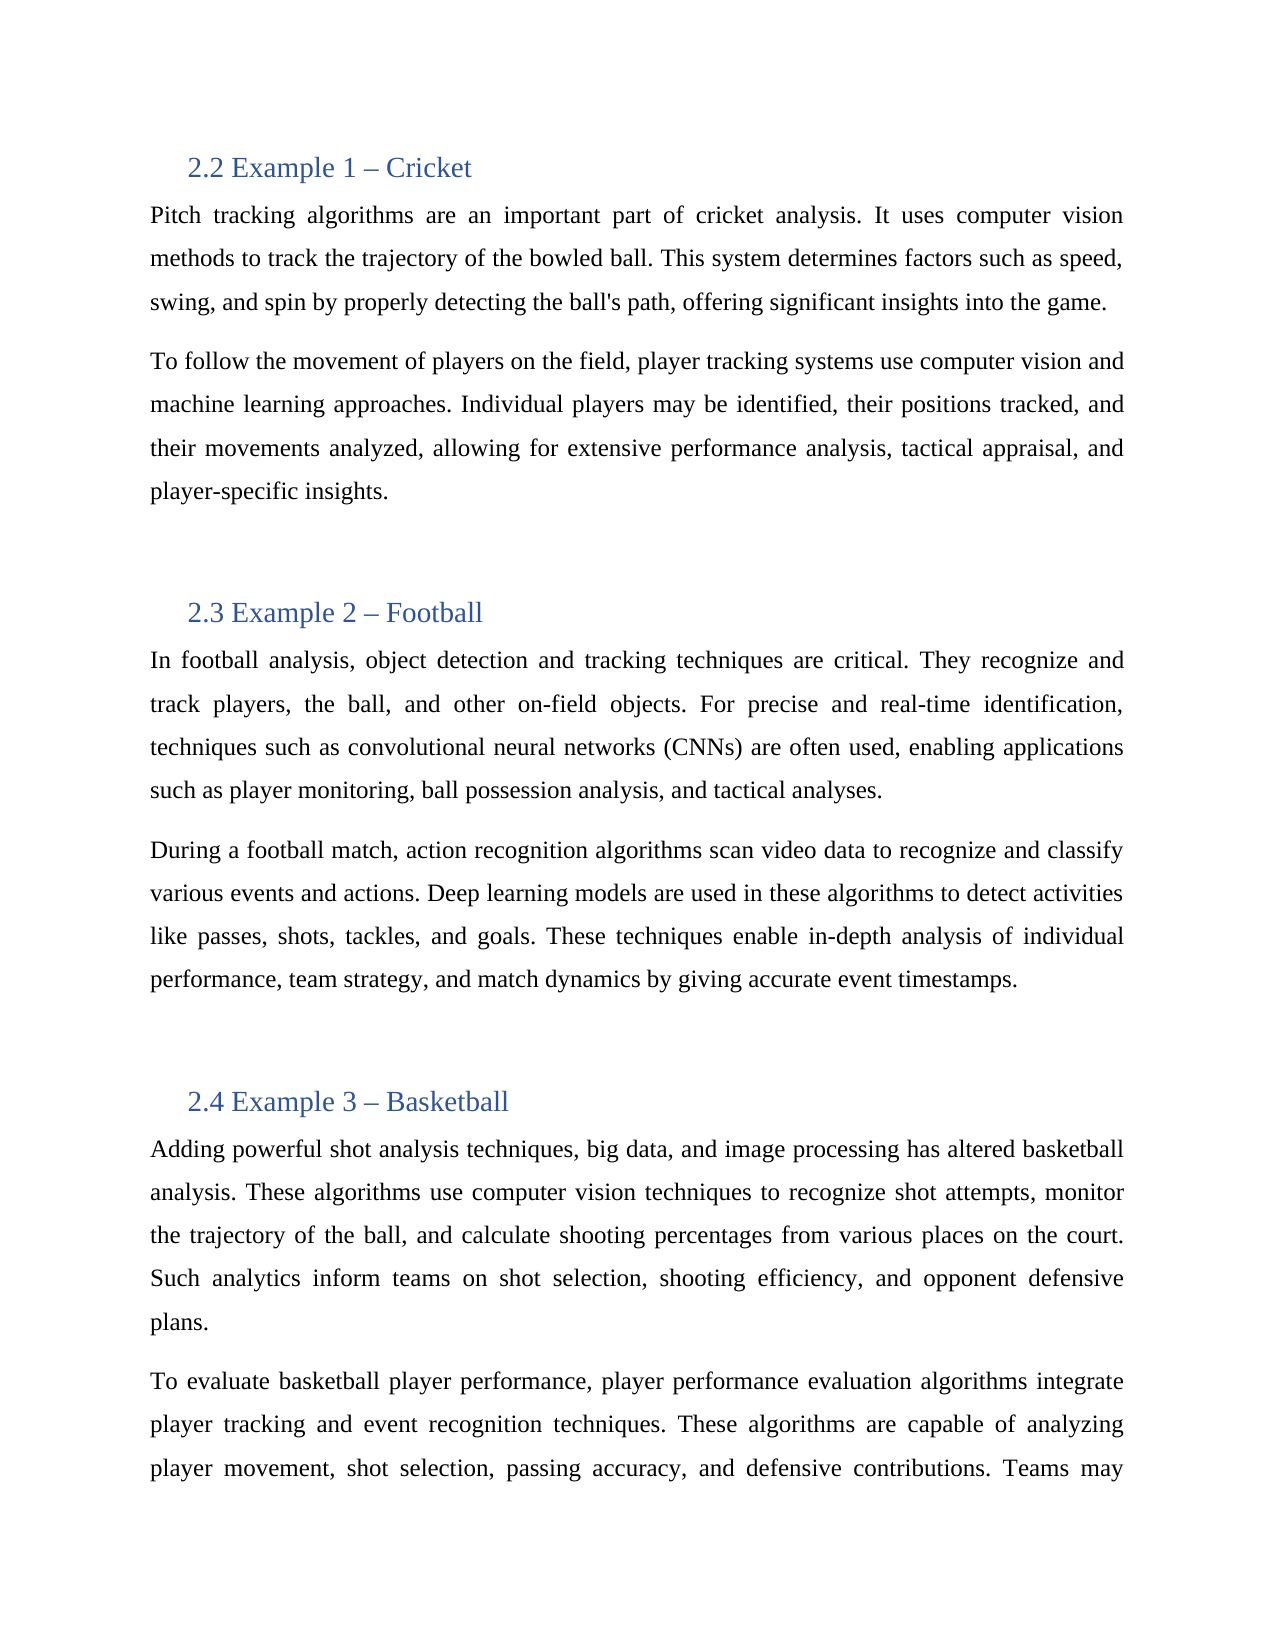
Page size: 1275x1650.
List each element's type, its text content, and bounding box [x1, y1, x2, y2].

text During a football match, action recognition algorithms scan video data to recognize and classify various events and actions. Deep learning models are used in these algorithms to detect activities like passes, shots, tackles, and goals. These techniques enable in-depth analysis of individual performance, team strategy, and match dynamics by giving accurate event timestamps. [150, 835, 1125, 993]
text To follow the movement of players on the field, player tracking systems use computer vision and machine learning approaches. Individual players may be identified, their positions tracked, and their movements analyzed, allowing for extensive performance analysis, tactical appraisal, and player-specific insights. [150, 346, 1125, 504]
text In football analysis, object detection and tracking techniques are critical. They recognize and track players, the ball, and other on-field objects. For precise and real-time identification, techniques such as convolutional neural networks (CNNs) are often used, enabling applications such as player monitoring, ball possession analysis, and tactical analyses. [150, 646, 1125, 804]
subtitle Example 2 – Football [187, 595, 1125, 629]
subtitle Example 1 – Cricket [187, 150, 1125, 183]
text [150, 1366, 1125, 1481]
subtitle Example 3 – Basketball [187, 1084, 1125, 1117]
text Adding powerful shot analysis techniques, big data, and image processing has altered basketball analysis. These algorithms use computer vision techniques to recognize shot attempts, monitor the trajectory of the ball, and calculate shooting percentages from various places on the court. Such analytics inform teams on shot selection, shooting efficiency, and opponent defensive plans. [150, 1134, 1125, 1335]
text Pitch tracking algorithms are an important part of cricket analysis. It uses computer vision methods to track the trajectory of the bowled ball. This system determines factors such as speed, swing, and spin by properly detecting the ball's path, offering significant insights into the game. [150, 200, 1125, 315]
